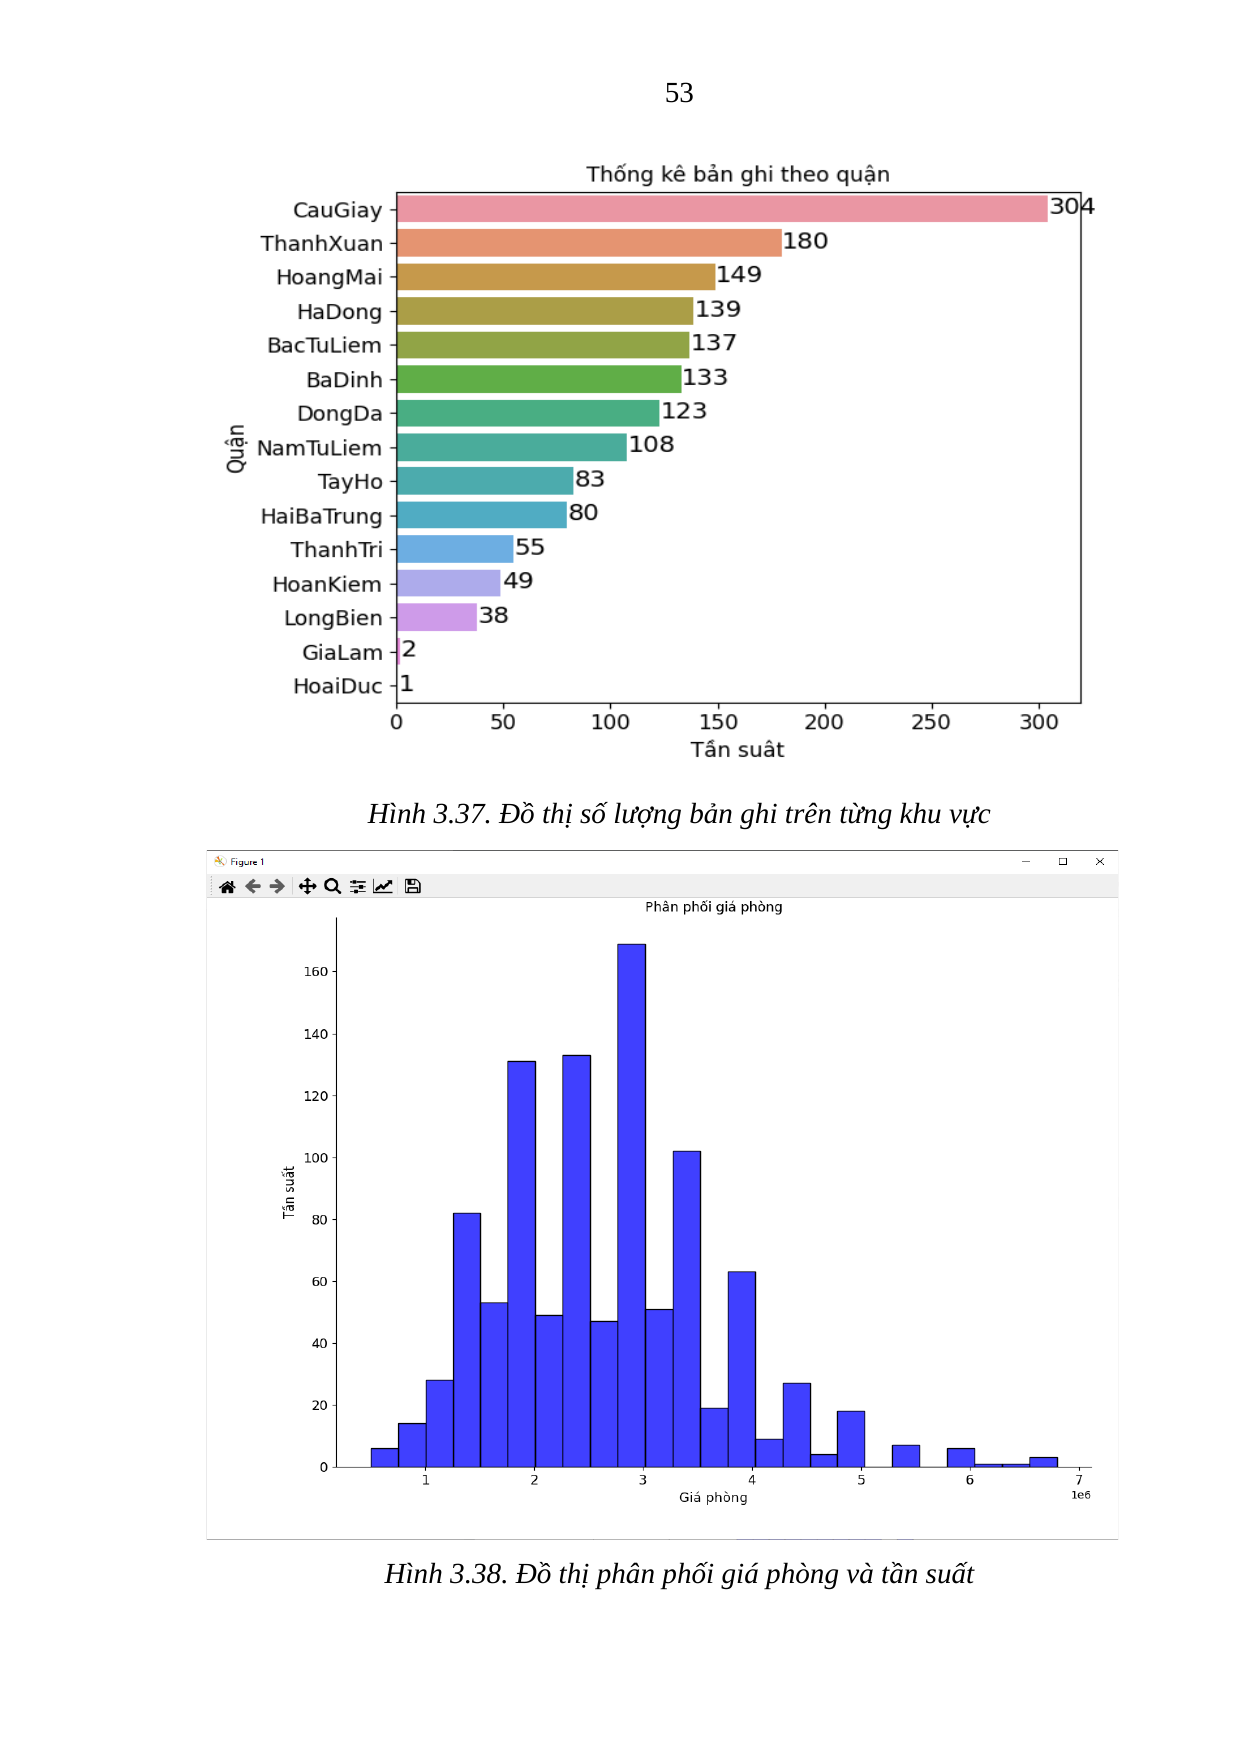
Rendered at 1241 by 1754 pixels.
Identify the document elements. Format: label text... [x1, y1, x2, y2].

picture [206, 850, 1119, 1540]
picture [206, 147, 1117, 779]
